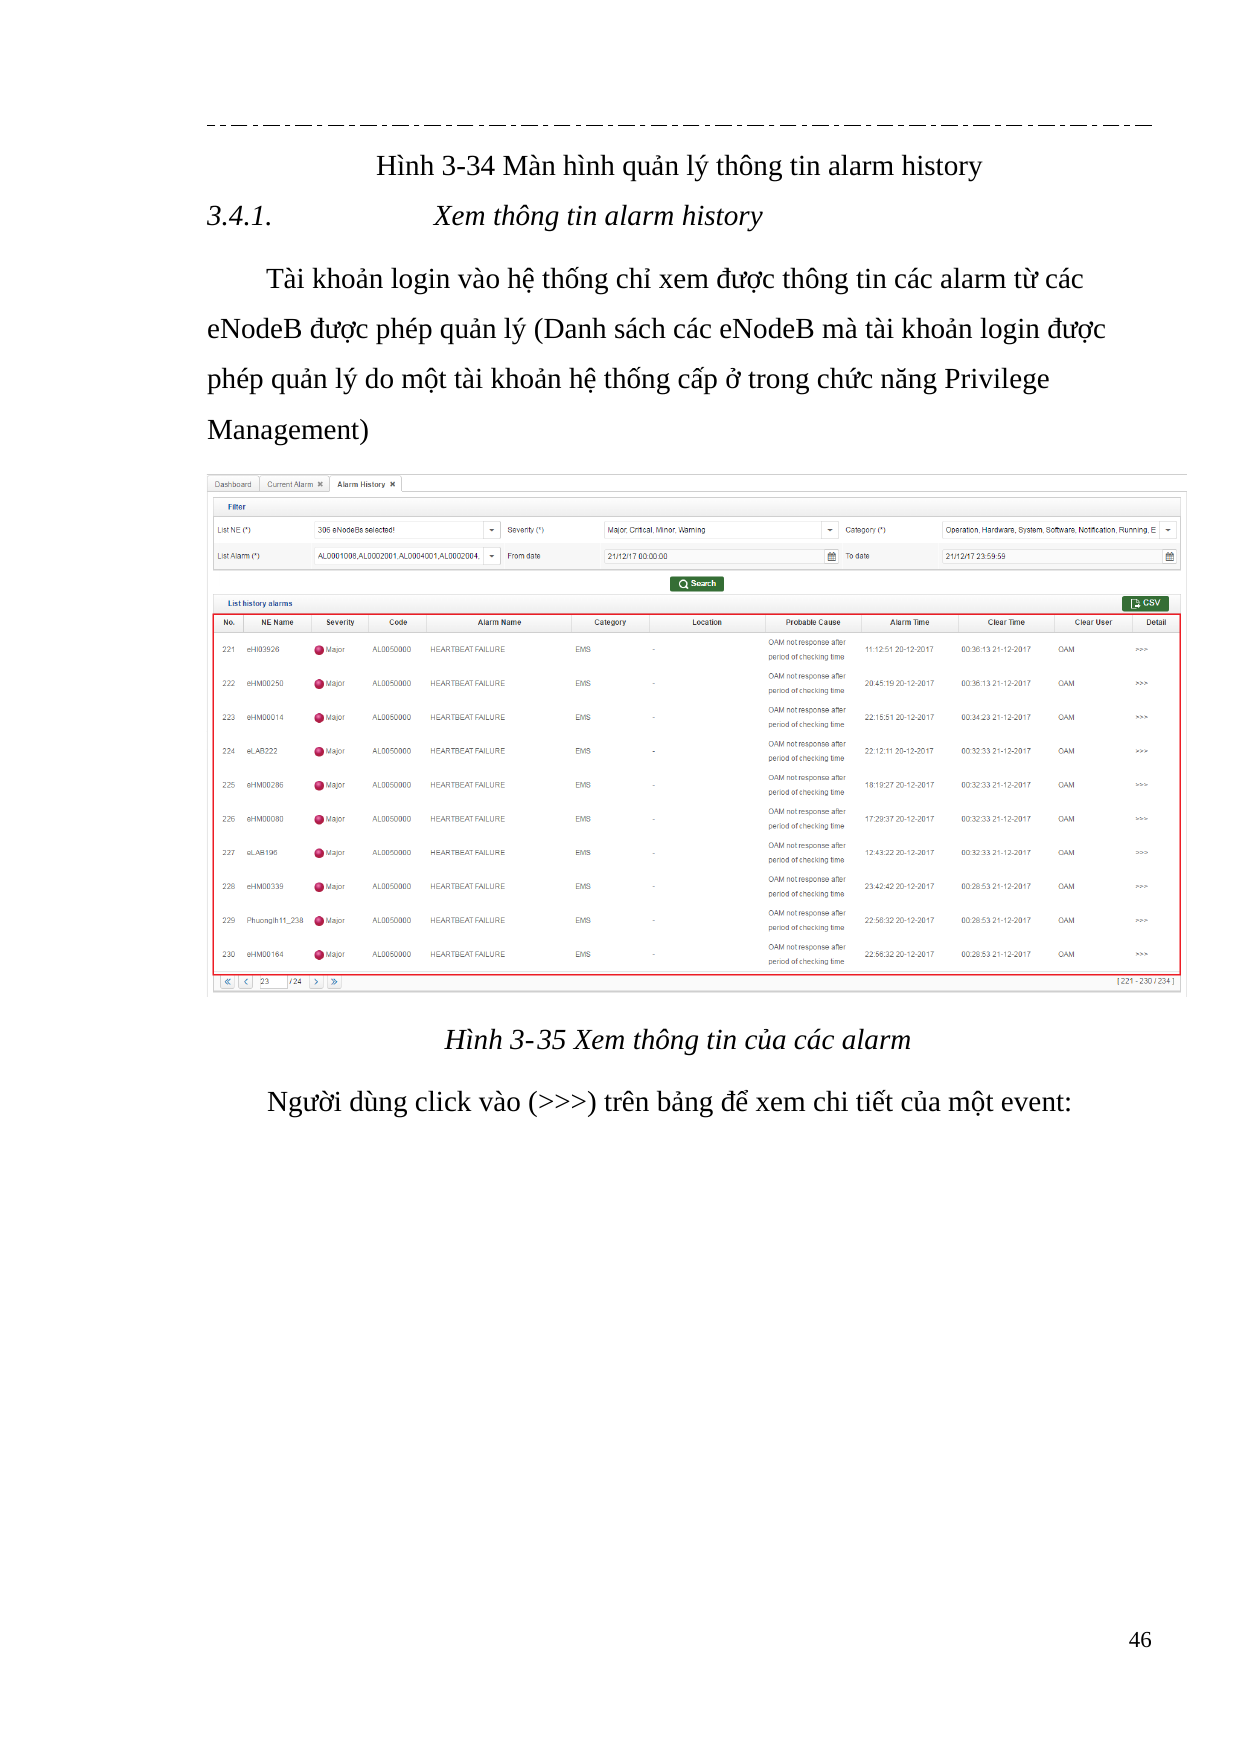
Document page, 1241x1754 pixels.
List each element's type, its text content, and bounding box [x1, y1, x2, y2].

text Người dùng click vào (>>>) trên bảng để xem chi tiết của một event: [207, 1084, 1152, 1118]
picture [206, 474, 1187, 997]
subtitle Xem thông tin alarm history [207, 198, 1152, 232]
text Tài khoản login vào hệ thống chỉ xem được thông tin các alarm từ các eNodeB được phép quản lý (Danh sách các eNodeB mà tài khoản login được phép quản lý do một tài khoản hệ thống cấp ở trong chức năng Privilege Management) [207, 261, 1152, 445]
